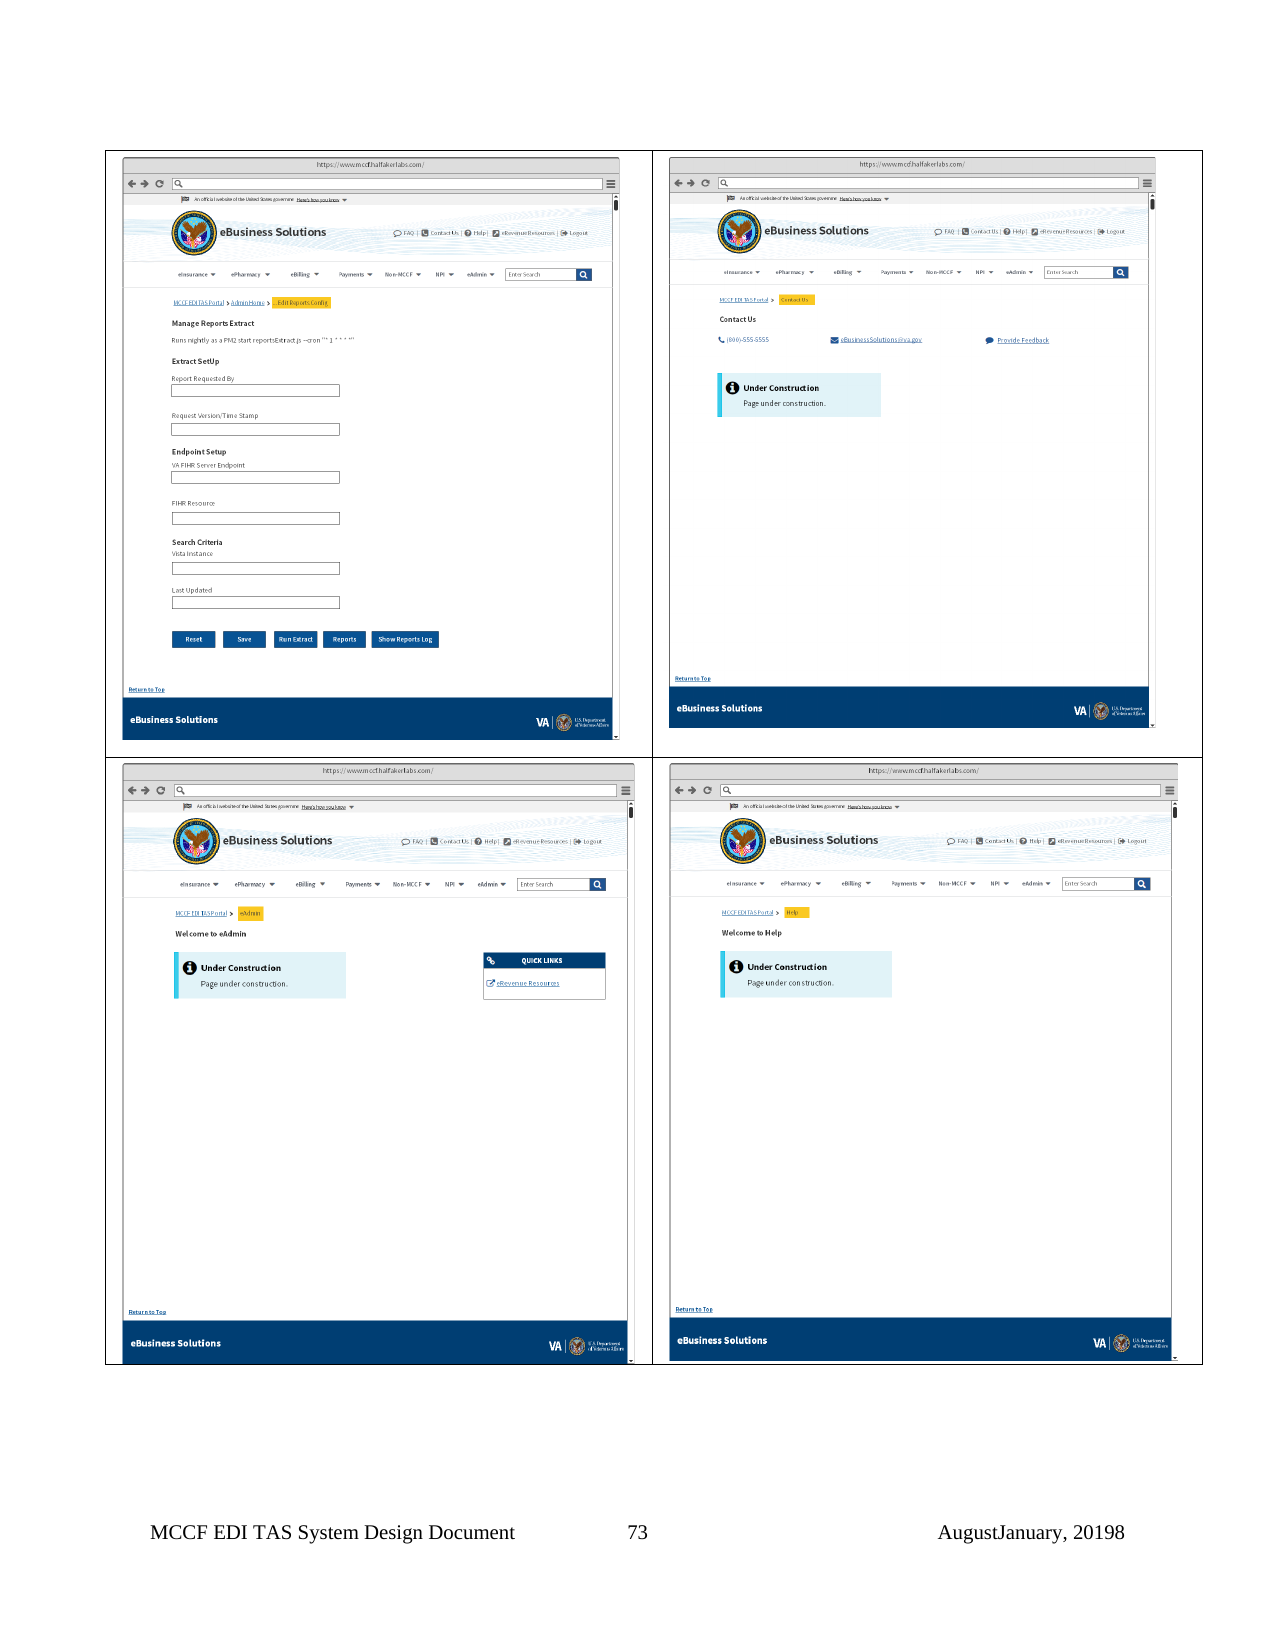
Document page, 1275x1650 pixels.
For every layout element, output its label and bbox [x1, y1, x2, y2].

picture [116, 763, 635, 1364]
picture [663, 763, 1178, 1361]
table_cell [653, 151, 1202, 757]
picture [663, 157, 1156, 728]
table_cell [106, 758, 652, 1364]
picture [116, 157, 620, 740]
table_cell [653, 758, 1202, 1364]
table_cell [106, 151, 652, 757]
